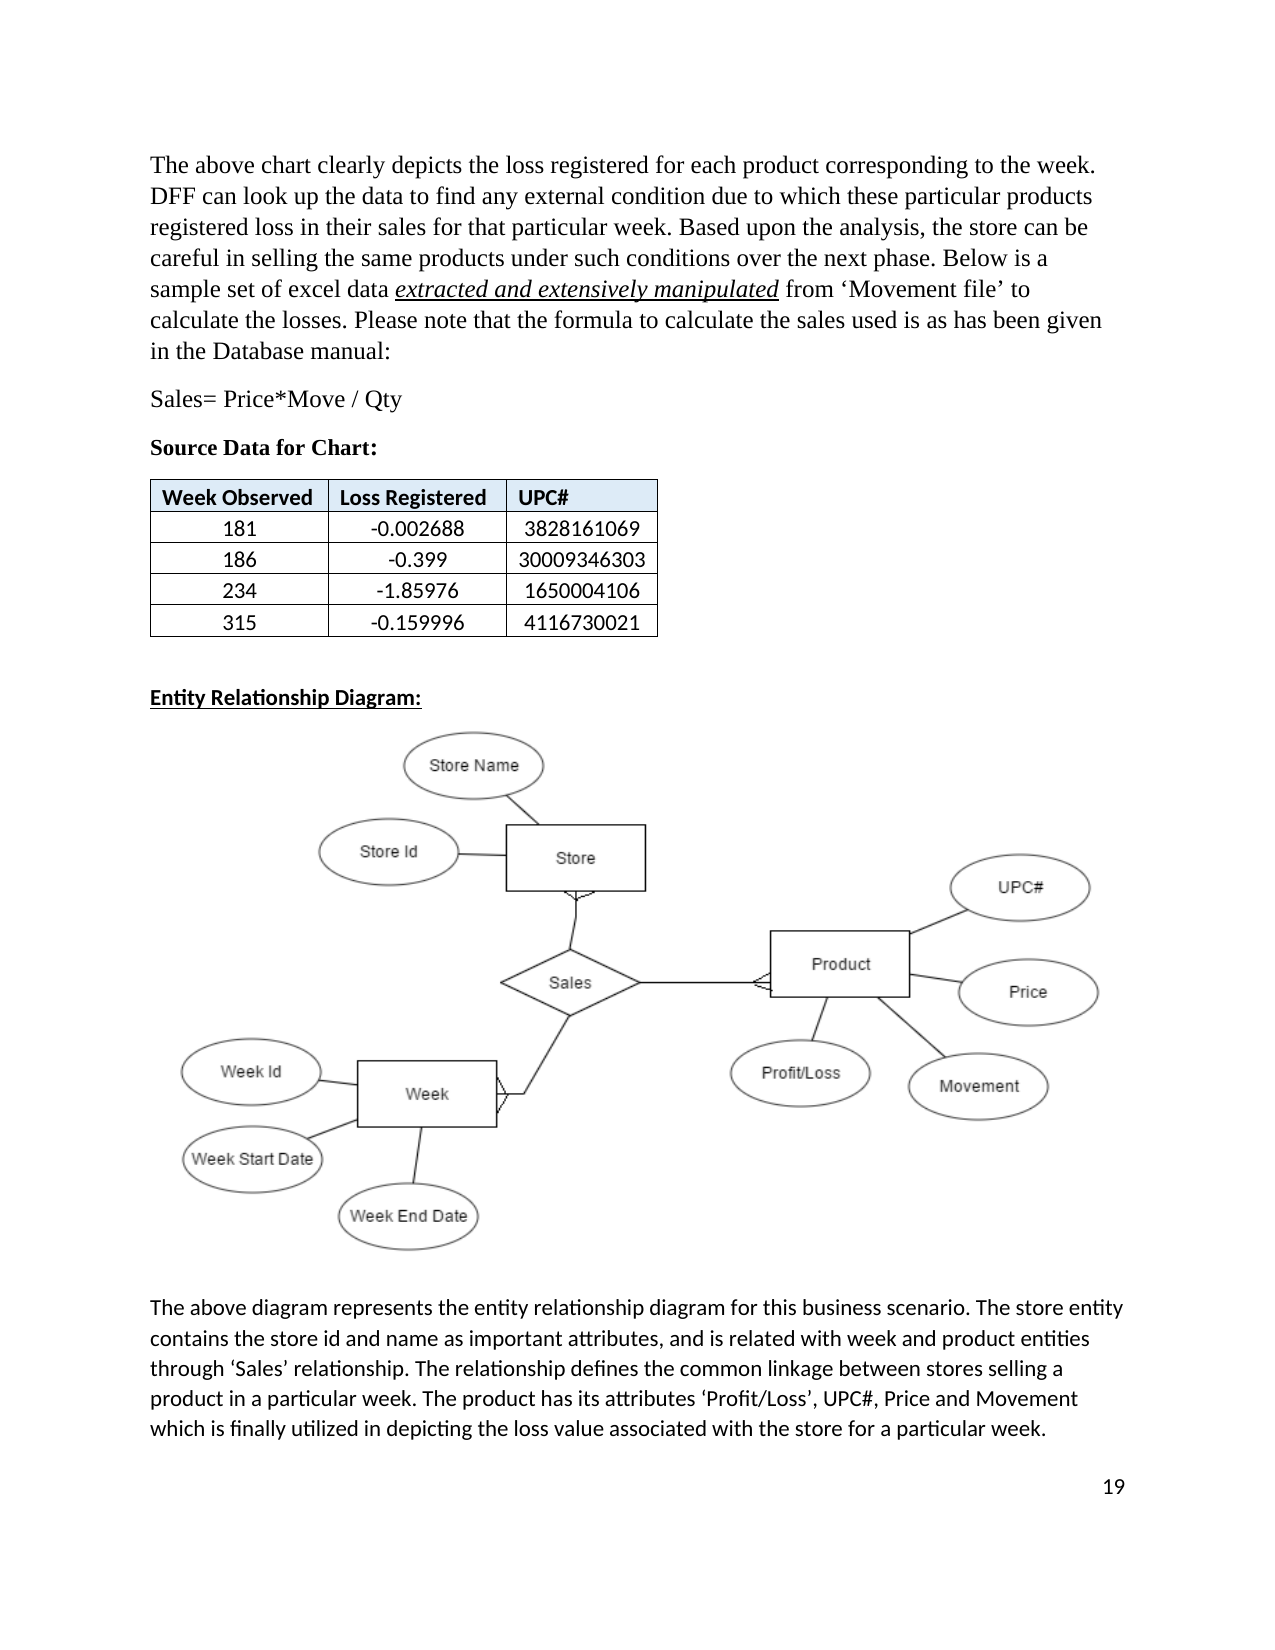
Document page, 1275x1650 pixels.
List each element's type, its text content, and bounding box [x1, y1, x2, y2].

table_cell 315 [151, 605, 328, 636]
table_cell -0.399 [329, 543, 506, 573]
table_cell 234 [151, 574, 328, 604]
picture [150, 713, 1125, 1275]
table_cell -1.85976 [329, 574, 506, 604]
text The above diagram represents the entity relationship diagram for this business scenario. The store entity contains the store id and name as important attributes, and is related with week and product entities through ‘Sales’ relationship. The relationship defines the common linkage between stores selling a product in a particular week. The product has its attributes ‘Profit/Loss’, UPC#, Price and Movement which is finally utilized in depicting the loss value associated with the store for a particular week. [150, 1293, 1125, 1442]
text The above chart clearly depicts the loss registered for each product corresponding to the week. DFF can look up the data to find any external condition due to which these particular products registered loss in their sales for that particular week. Based upon the analysis, the store can be careful in selling the same products under such conditions over the next phase. Below is a sample set of excel data extracted and extensively manipulated from ‘Movement file’ to calculate the losses. Please note that the formula to calculate the sales used is as has been given in the Database manual: [150, 150, 1125, 365]
table_cell 186 [151, 543, 328, 573]
table_cell -0.159996 [329, 605, 506, 636]
text Entity Relationship Diagram: [150, 683, 1125, 713]
table_cell 181 [151, 512, 328, 542]
table_header UPC# [507, 480, 657, 511]
table_cell 3828161069 [507, 512, 657, 542]
text Sales= Price*Move / Qty [150, 384, 1125, 413]
table_header Loss Registered [329, 480, 506, 511]
table_header Week Observed [151, 480, 328, 511]
table_cell 30009346303 [507, 543, 657, 573]
text Source Data for Chart: [150, 432, 1125, 460]
table_cell 1650004106 [507, 574, 657, 604]
table_cell -0.002688 [329, 512, 506, 542]
table_cell 4116730021 [507, 605, 657, 636]
